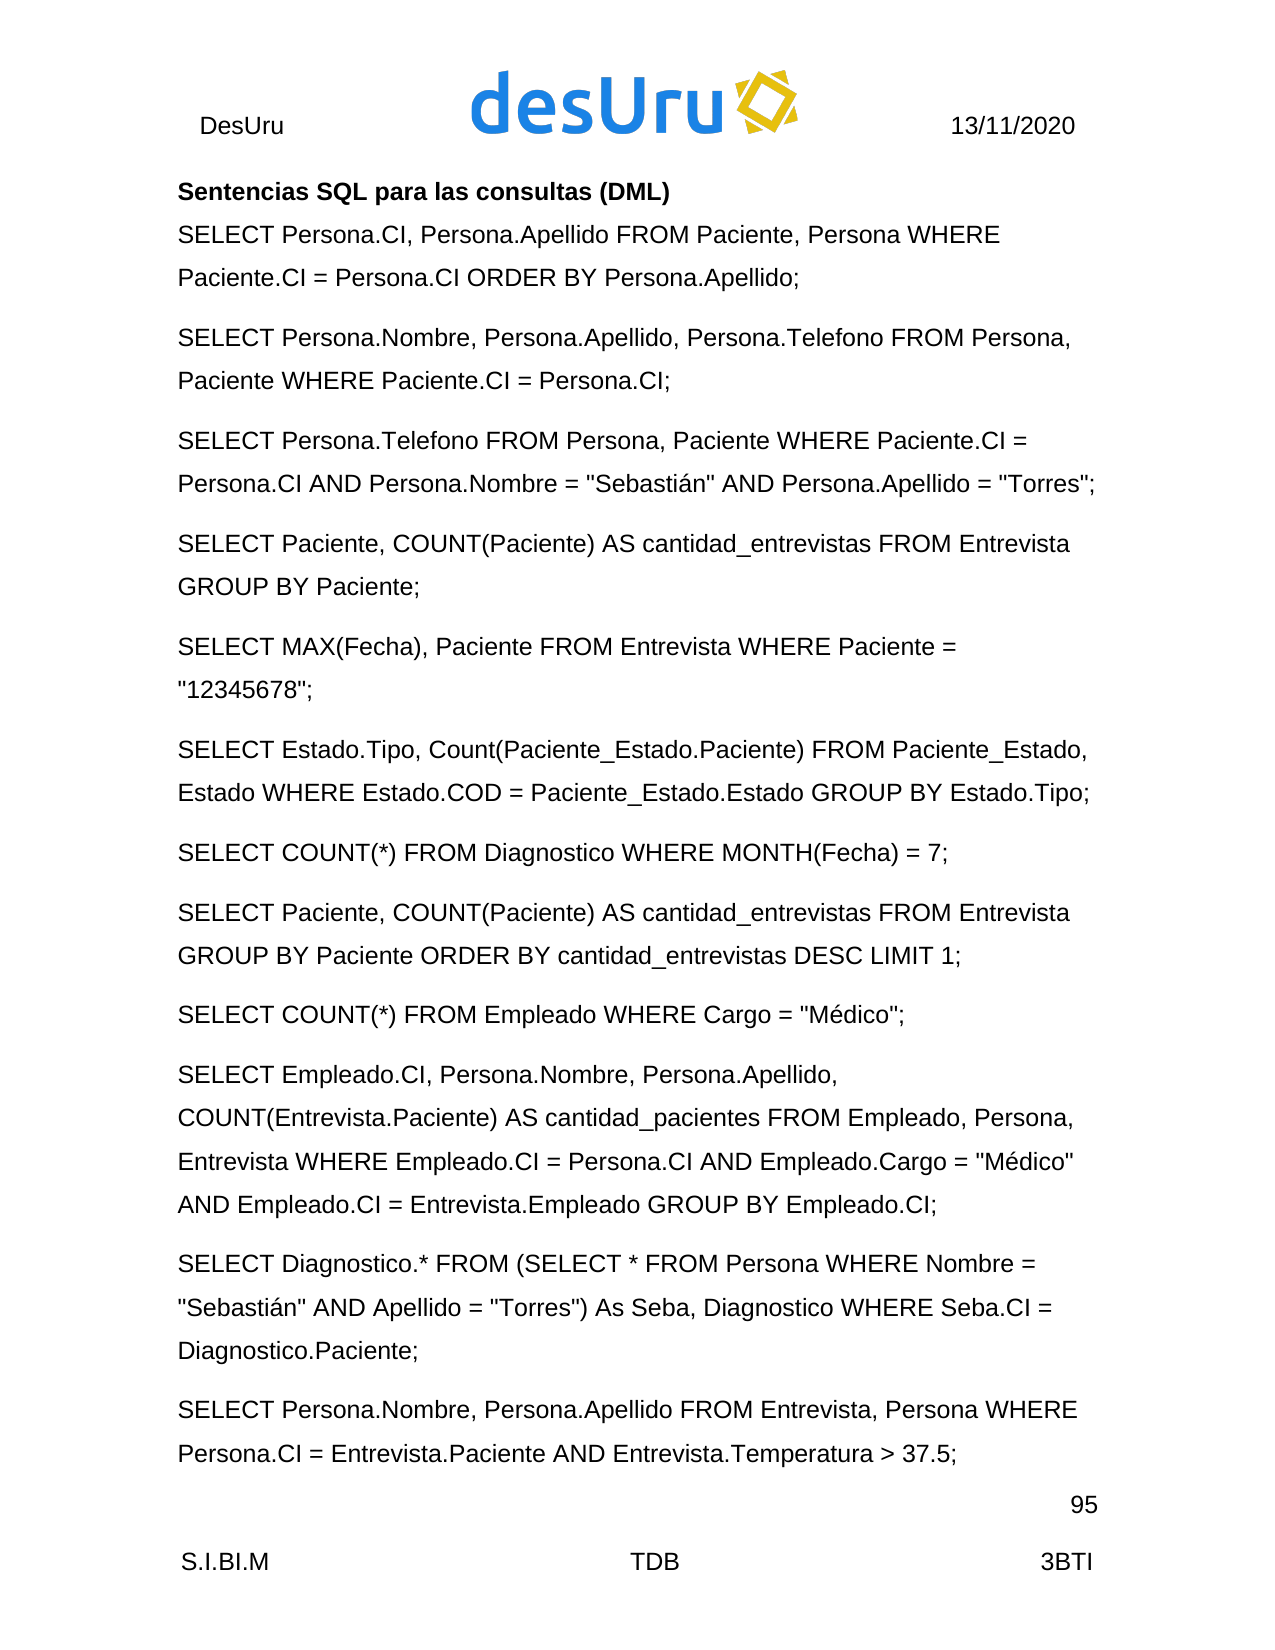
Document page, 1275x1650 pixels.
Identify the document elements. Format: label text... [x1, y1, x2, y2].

text SELECT Paciente, COUNT(Paciente) AS cantidad_entrevistas FROM Entrevista GROUP BY Paciente; [177, 529, 1098, 601]
text Sentencias SQL para las consultas (DML) [177, 177, 1098, 206]
text SELECT MAX(Fecha), Paciente FROM Entrevista WHERE Paciente = "12345678"; [177, 632, 1098, 704]
text SELECT Persona.Nombre, Persona.Apellido FROM Entrevista, Persona WHERE Persona.CI = Entrevista.Paciente AND Entrevista.Temperatura > 37.5; [177, 1396, 1098, 1467]
text SELECT COUNT(*) FROM Diagnostico WHERE MONTH(Fecha) = 7; [177, 838, 1098, 867]
text SELECT Diagnostico.* FROM (SELECT * FROM Persona WHERE Nombre = "Sebastián" AND Apellido = "Torres") As Seba, Diagnostico WHERE Seba.CI = Diagnostico.Paciente; [177, 1249, 1098, 1364]
text SELECT Persona.CI, Persona.Apellido FROM Paciente, Persona WHERE Paciente.CI = Persona.CI ORDER BY Persona.Apellido; [177, 220, 1098, 292]
text SELECT Persona.Telefono FROM Persona, Paciente WHERE Paciente.CI = Persona.CI AND Persona.Nombre = "Sebastián" AND Persona.Apellido = "Torres"; [177, 426, 1098, 498]
text SELECT Estado.Tipo, Count(Paciente_Estado.Paciente) FROM Paciente_Estado, Estado WHERE Estado.COD = Paciente_Estado.Estado GROUP BY Estado.Tipo; [177, 735, 1098, 807]
text SELECT Empleado.CI, Persona.Nombre, Persona.Apellido, COUNT(Entrevista.Paciente) AS cantidad_pacientes FROM Empleado, Persona, Entrevista WHERE Empleado.CI = Persona.CI AND Empleado.Cargo = "Médico" AND Empleado.CI = Entrevista.Empleado GROUP BY Empleado.CI; [177, 1060, 1098, 1218]
text SELECT Paciente, COUNT(Paciente) AS cantidad_entrevistas FROM Entrevista GROUP BY Paciente ORDER BY cantidad_entrevistas DESC LIMIT 1; [177, 898, 1098, 969]
text SELECT COUNT(*) FROM Empleado WHERE Cargo = "Médico"; [177, 1001, 1098, 1029]
text SELECT Persona.Nombre, Persona.Apellido, Persona.Telefono FROM Persona, Paciente WHERE Paciente.CI = Persona.CI; [177, 323, 1098, 395]
picture [471, 70, 798, 134]
